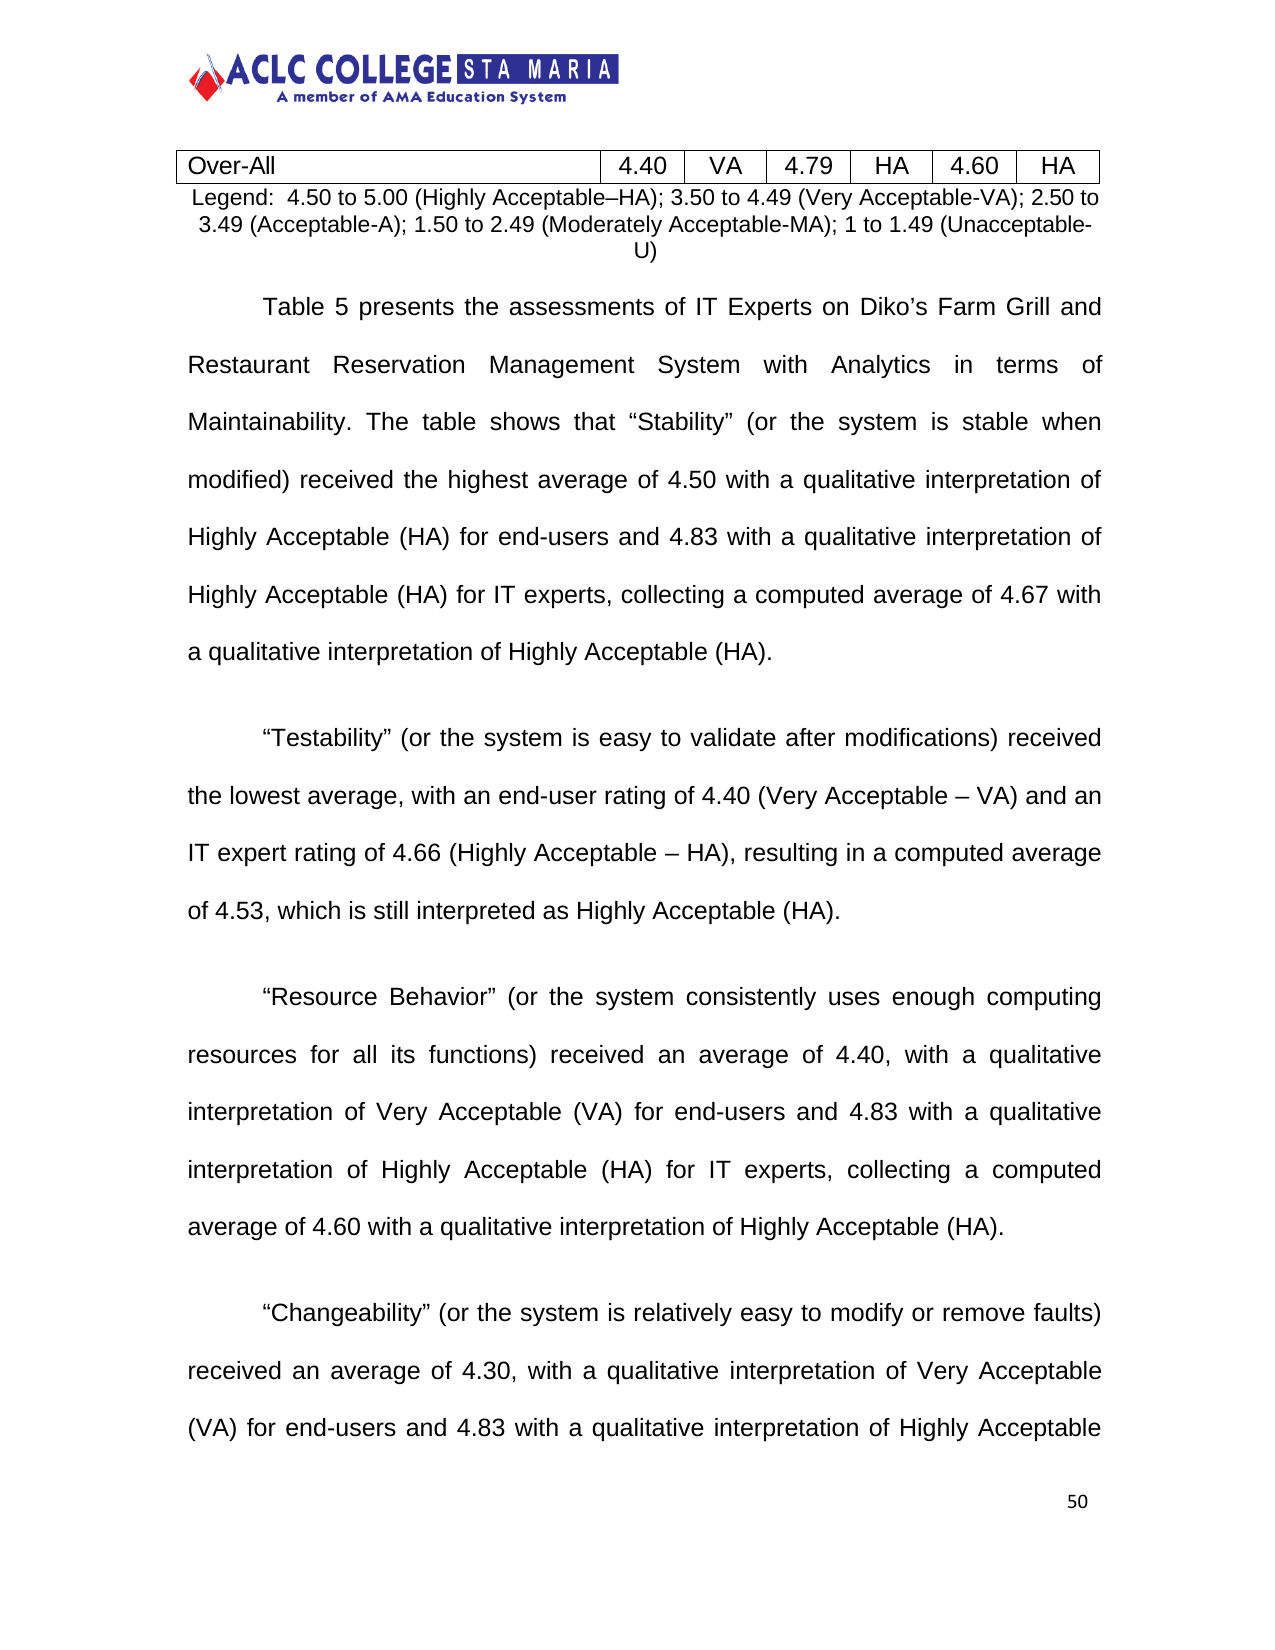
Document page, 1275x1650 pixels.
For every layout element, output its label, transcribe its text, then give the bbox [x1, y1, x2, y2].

table_cell HA [1017, 151, 1099, 183]
picture [187, 37, 618, 110]
table_cell HA [851, 151, 932, 183]
table_cell 4.79 [767, 151, 850, 183]
text Table 5 presents the assessments of IT Experts on Diko’s Farm Grill and Restaurant Reservation Management System with Analytics in terms of Maintainability. The table shows that “Stability” (or the system is stable when modified) received the highest average of 4.50 with a qualitative interpretation of Highly Acceptable (HA) for end-users and 4.83 with a qualitative interpretation of Highly Acceptable (HA) for IT experts, collecting a computed average of 4.67 with a qualitative interpretation of Highly Acceptable (HA). [187, 292, 1103, 666]
table_cell 4.40 [601, 151, 684, 183]
table_cell VA [685, 151, 766, 183]
table_cell Over-All [177, 151, 600, 183]
text Legend: 4.50 to 5.00 (Highly Acceptable–HA); 3.50 to 4.49 (Very Acceptable-VA); 2.50 to 3.49 (Acceptable-A); 1.50 to 2.49 (Moderately Acceptable-MA); 1 to 1.49 (Unacceptable-U) [187, 184, 1103, 263]
table_cell 4.60 [933, 151, 1016, 183]
text “Resource Behavior” (or the system consistently uses enough computing resources for all its functions) received an average of 4.40, with a qualitative interpretation of Very Acceptable (VA) for end-users and 4.83 with a qualitative interpretation of Highly Acceptable (HA) for IT experts, collecting a computed average of 4.60 with a qualitative interpretation of Highly Acceptable (HA). [187, 982, 1103, 1241]
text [187, 1298, 1103, 1442]
text “Testability” (or the system is easy to validate after modifications) received the lowest average, with an end-user rating of 4.40 (Very Acceptable – VA) and an IT expert rating of 4.66 (Highly Acceptable – HA), resulting in a computed average of 4.53, which is still interpreted as Highly Acceptable (HA). [187, 723, 1103, 925]
